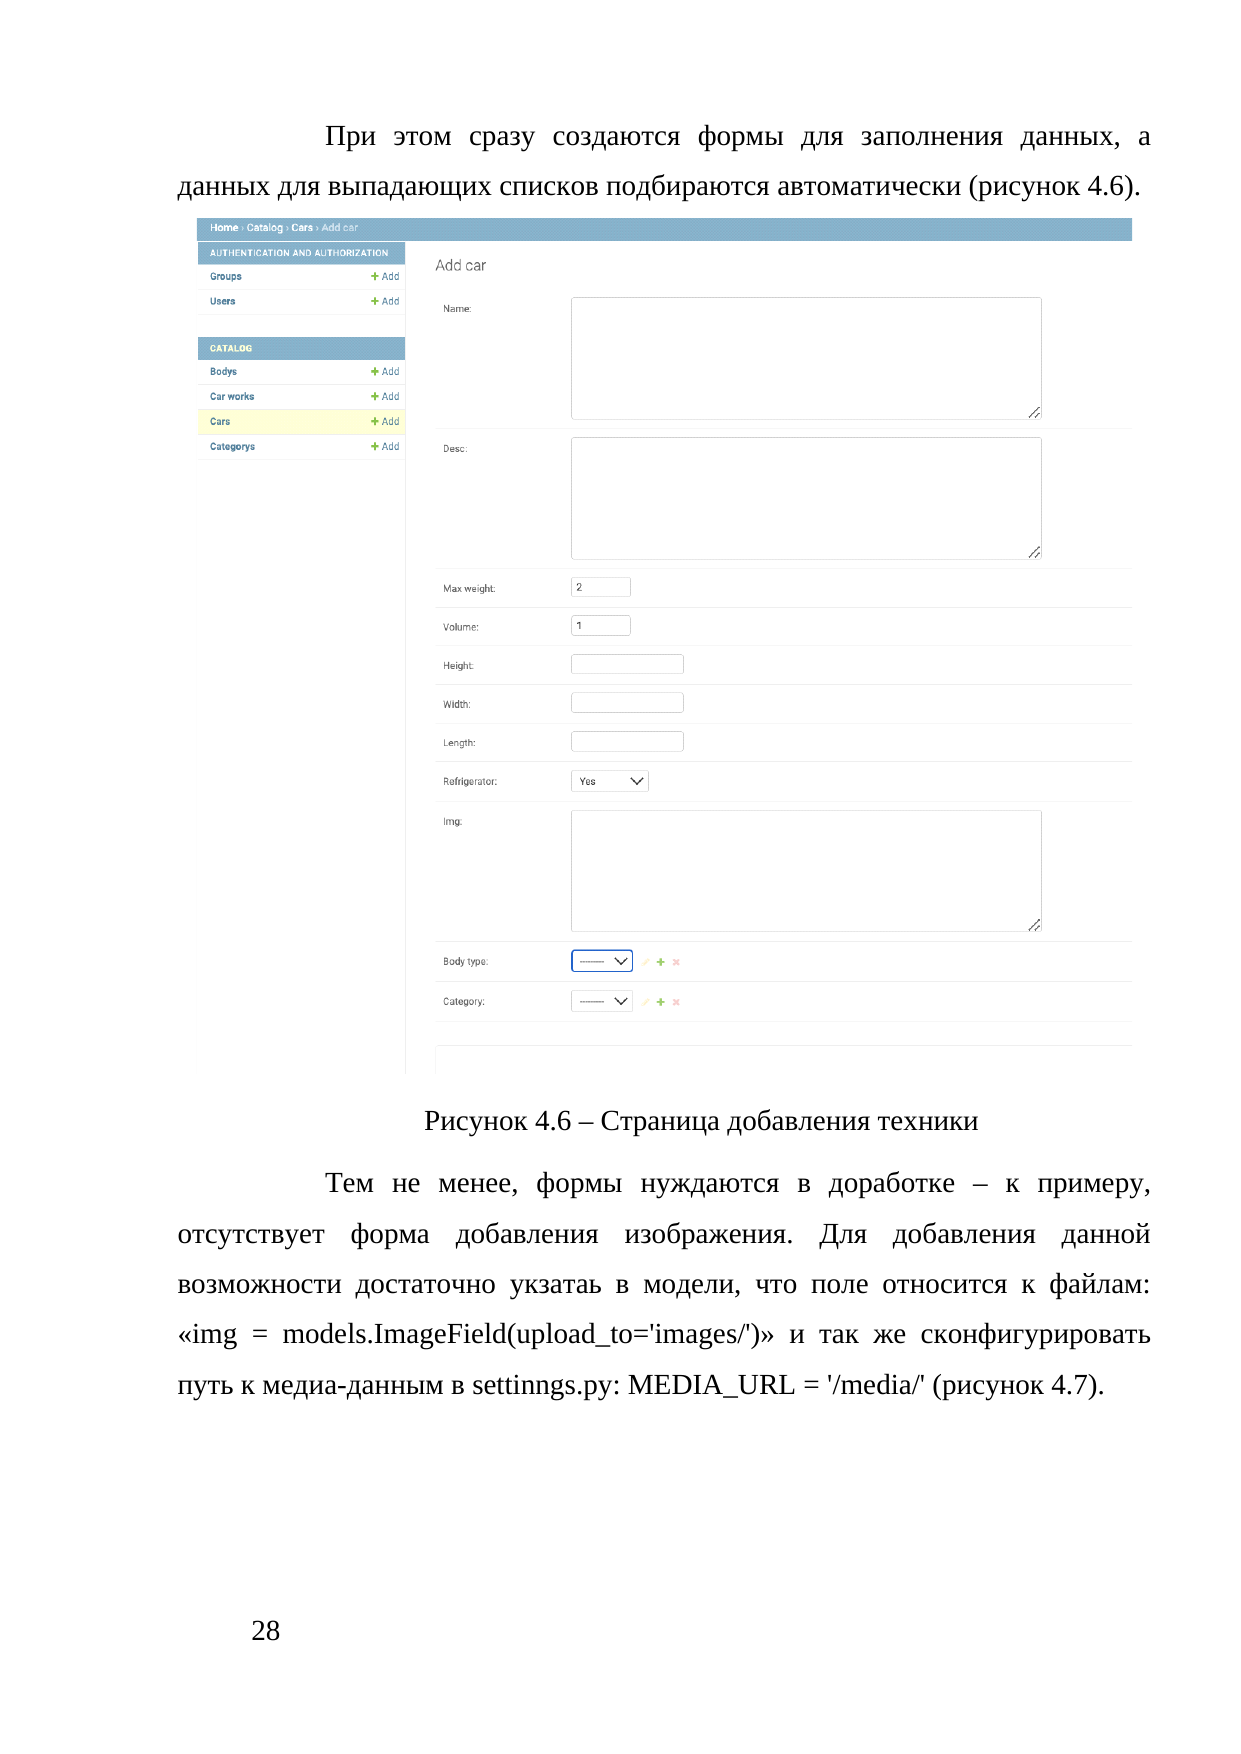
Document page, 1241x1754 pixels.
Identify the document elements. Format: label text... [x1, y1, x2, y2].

picture [196, 218, 1133, 1074]
text Рисунок 4.6 – Страница добавления техники [177, 1103, 1152, 1136]
text При этом сразу создаются формы для заполнения данных, а данных для выпадающих списков подбираются автоматически (рисунок 4.6). [177, 118, 1152, 202]
text Тем не менее, формы нуждаются в доработке – к примеру, отсутствует форма добавления изображения. Для добавления данной возможности достаточно укзатаь в модели, что поле относится к файлам: «img = models.ImageField(upload_to='images/')» и так же сконфигурировать путь к медиа-данным в settinngs.py: MEDIA_URL = '/media/' (рисунок 4.7). [177, 1166, 1152, 1400]
